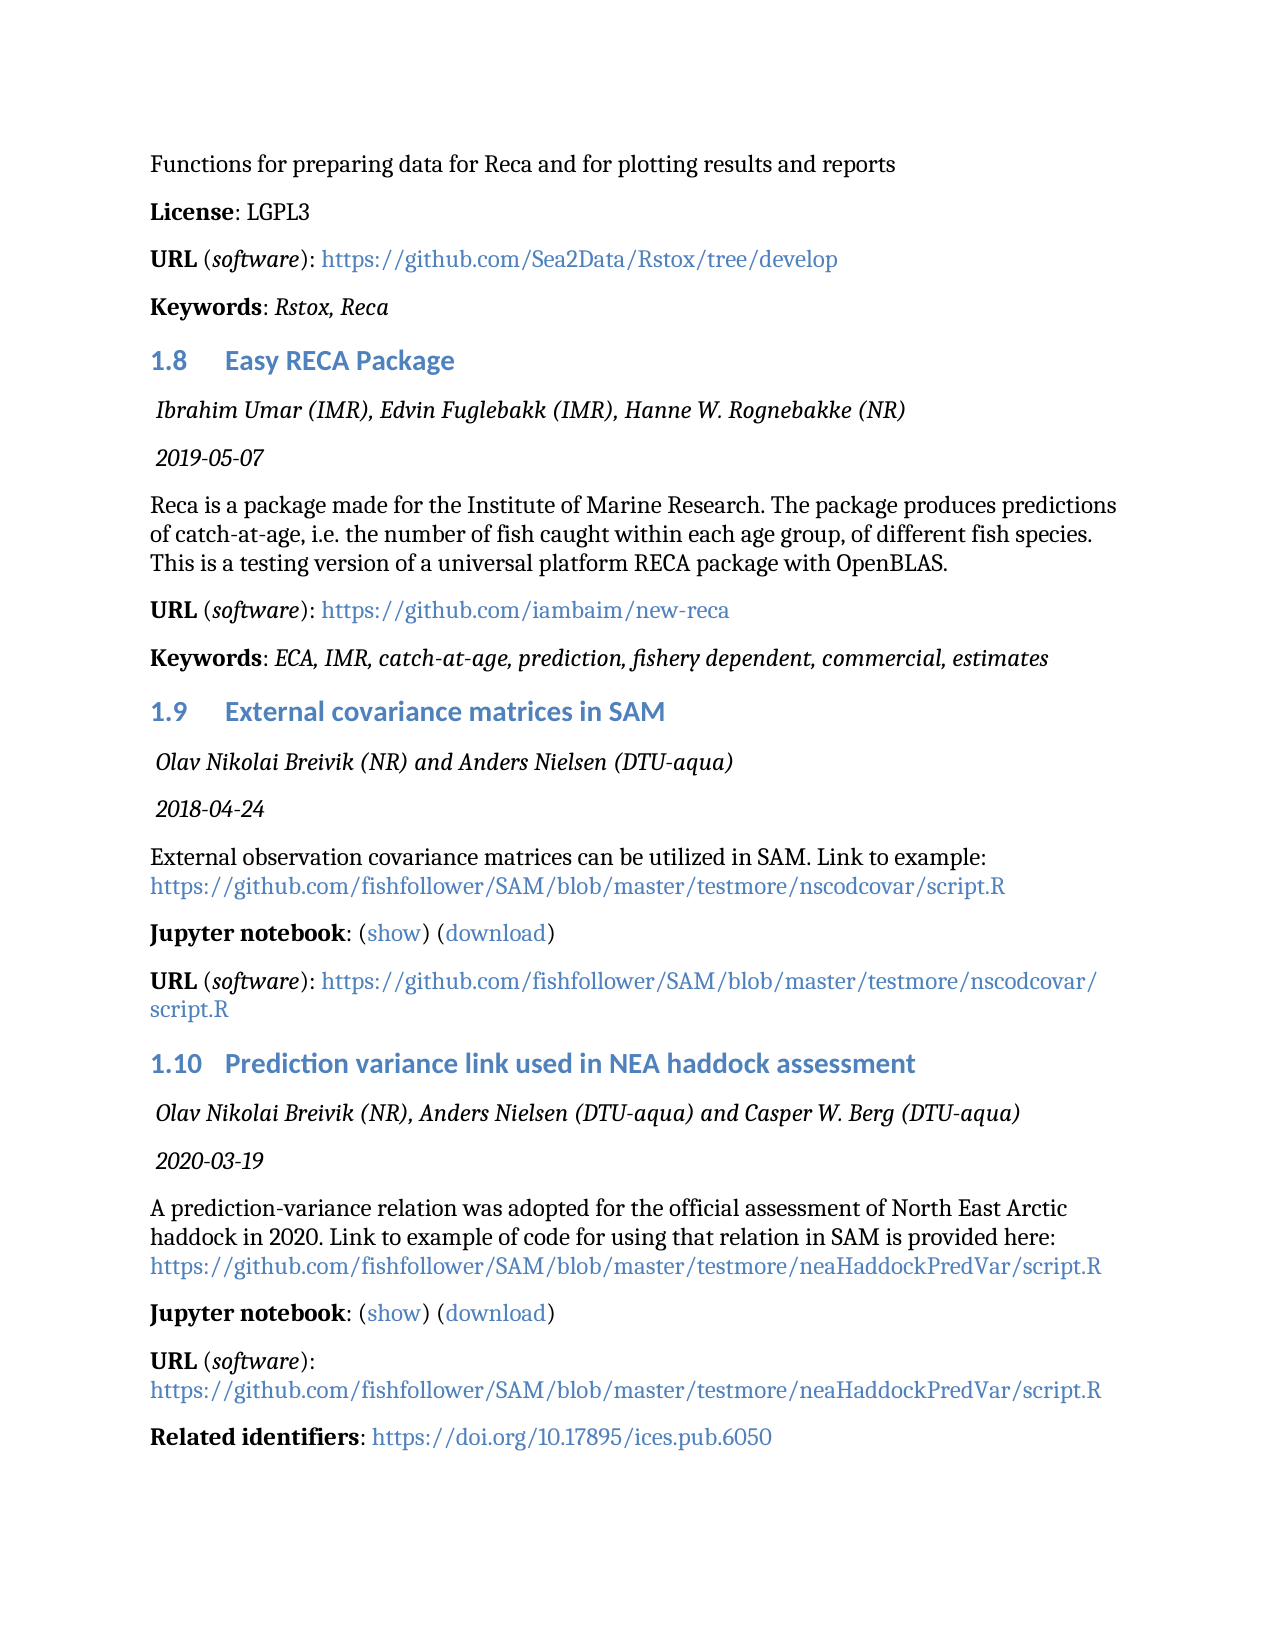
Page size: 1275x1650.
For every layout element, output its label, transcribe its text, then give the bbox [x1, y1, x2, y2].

text Reca is a package made for the Institute of Marine Research. The package produces predictions of catch-at-age, i.e. the number of fish caught within each age group, of different fish species. This is a testing version of a universal platform RECA package with OpenBLAS. [150, 491, 1125, 578]
text Jupyter notebook: (show) (download) [150, 919, 1125, 948]
text URL (software): https://github.com/fishfollower/SAM/blob/master/testmore/neaHaddockPredVar/script.R [150, 1347, 1125, 1404]
subtitle 1.8 Easy RECA Package [150, 342, 1125, 378]
subtitle 1.10 Prediction variance link used in NEA haddock assessment [150, 1045, 1125, 1081]
text 2019-05-07 [150, 444, 1125, 473]
text A prediction-variance relation was adopted for the official assessment of North East Arctic haddock in 2020. Link to example of code for using that relation in SAM is provided here: https://github.com/fishfollower/SAM/blob/master/testmore/neaHaddockPredVar/script.R [150, 1194, 1125, 1281]
text Keywords: Rstox, Reca [150, 292, 1125, 321]
text Jupyter notebook: (show) (download) [150, 1299, 1125, 1328]
text Ibrahim Umar (IMR), Edvin Fuglebakk (IMR), Hanne W. Rognebakke (NR) [150, 396, 1125, 425]
text URL (software): https://github.com/iambaim/new-reca [150, 596, 1125, 625]
text External observation covariance matrices can be utilized in SAM. Link to example: https://github.com/fishfollower/SAM/blob/master/testmore/nscodcovar/script.R [150, 843, 1125, 900]
text Olav Nikolai Breivik (NR) and Anders Nielsen (DTU-aqua) [150, 748, 1125, 777]
text Olav Nikolai Breivik (NR), Anders Nielsen (DTU-aqua) and Casper W. Berg (DTU-aqua) [150, 1099, 1125, 1128]
text URL (software): https://github.com/fishfollower/SAM/blob/master/testmore/nscodcovar/script.R [150, 967, 1125, 1024]
text 2020-03-19 [150, 1147, 1125, 1176]
text Keywords: ECA, IMR, catch-at-age, prediction, fishery dependent, commercial, estimates [150, 644, 1125, 673]
text 2018-04-24 [150, 795, 1125, 824]
text License: LGPL3 [150, 197, 1125, 226]
text Related identifiers: https://doi.org/10.17895/ices.pub.6050 [150, 1423, 1125, 1452]
subtitle 1.9 External covariance matrices in SAM [150, 693, 1125, 729]
text Functions for preparing data for Reca and for plotting results and reports [150, 150, 1125, 179]
text URL (software): https://github.com/Sea2Data/Rstox/tree/develop [150, 245, 1125, 274]
